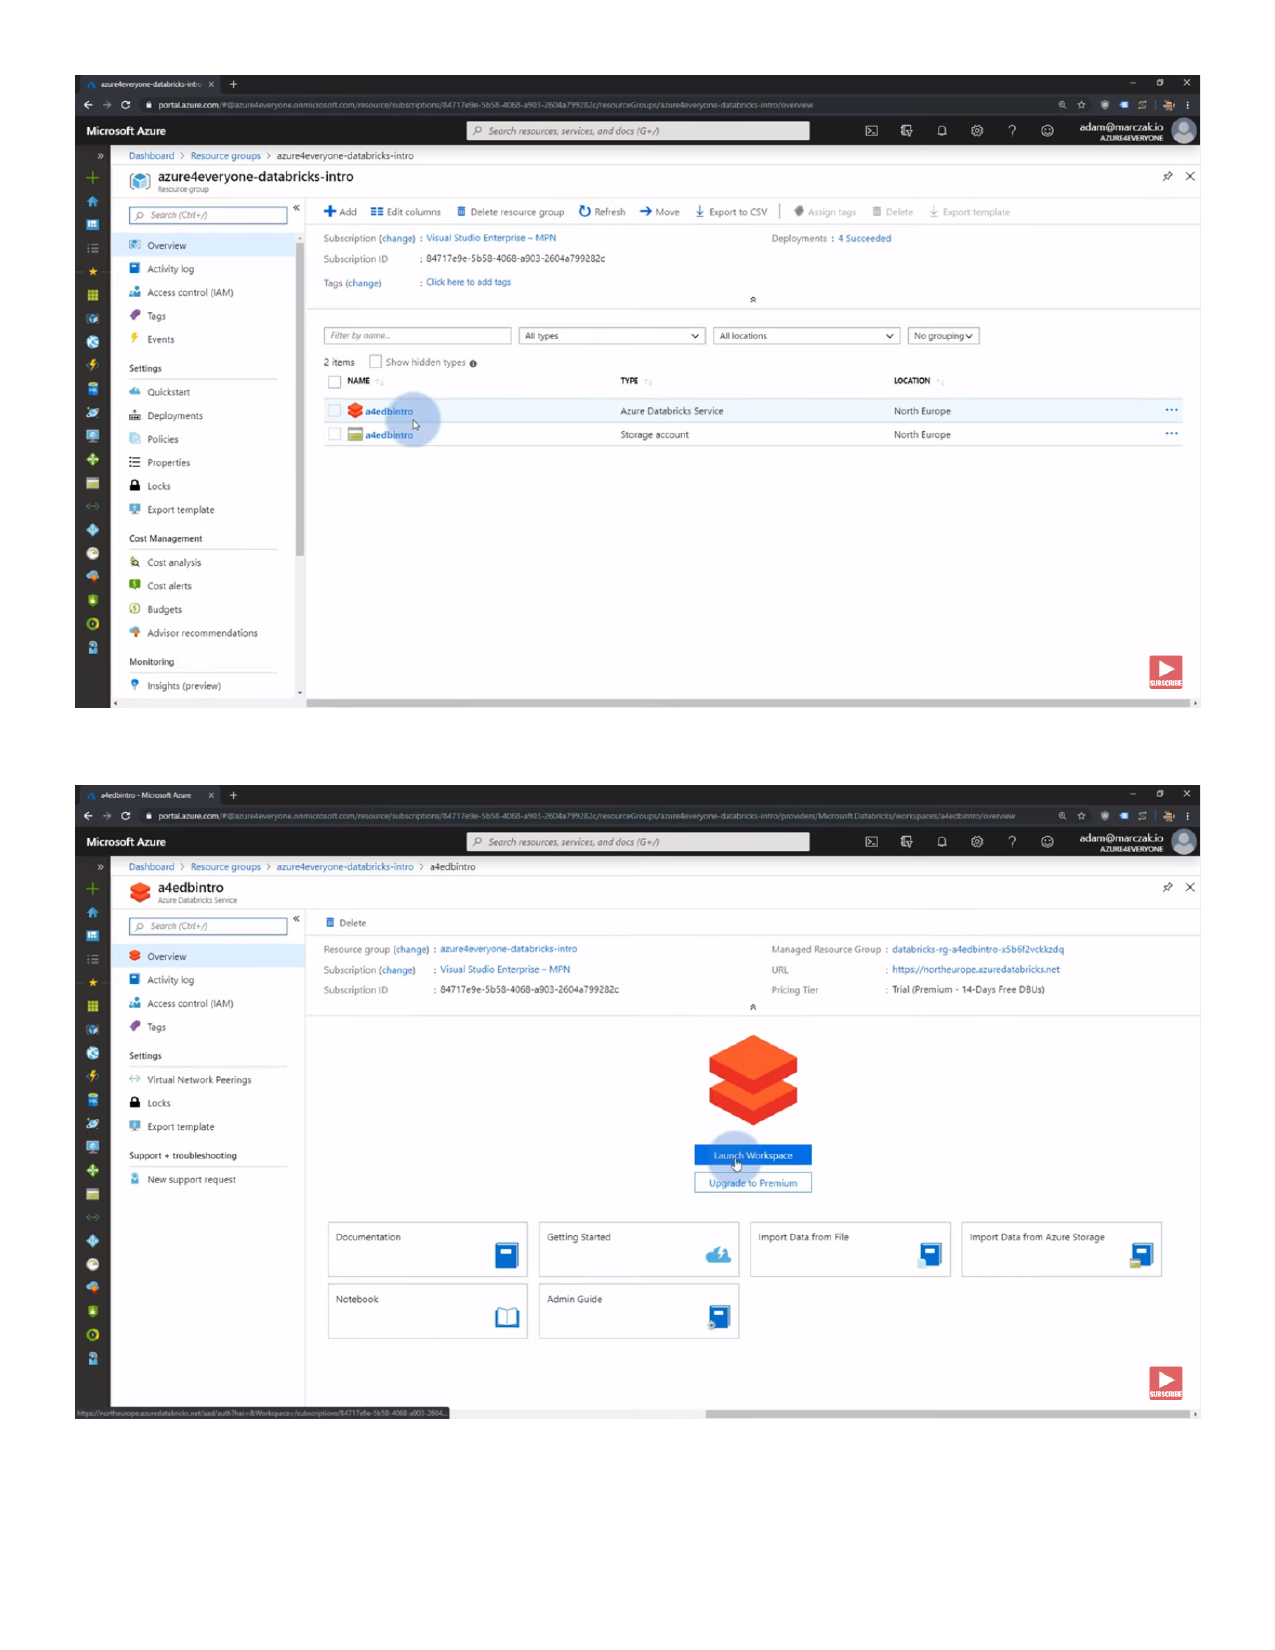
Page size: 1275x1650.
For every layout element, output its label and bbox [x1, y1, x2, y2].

picture [75, 785, 1200, 1419]
picture [75, 75, 1200, 708]
